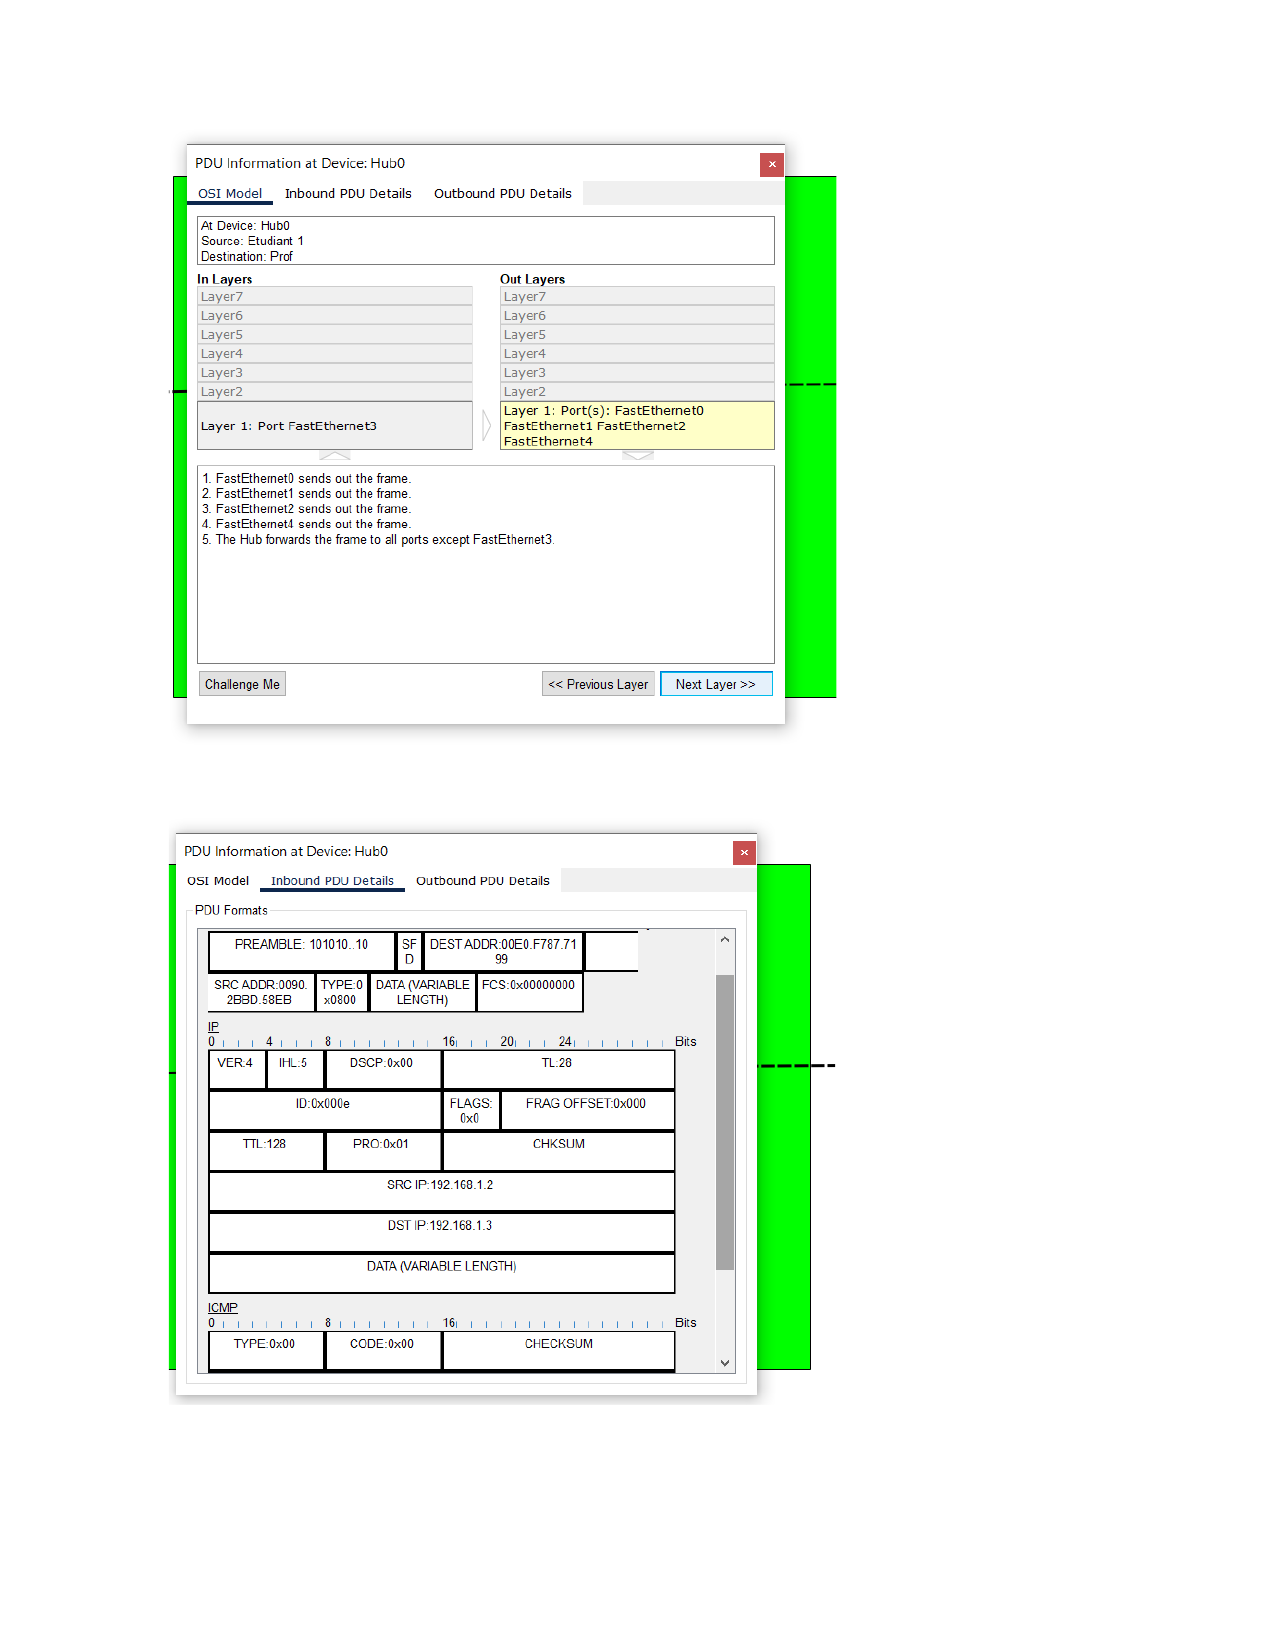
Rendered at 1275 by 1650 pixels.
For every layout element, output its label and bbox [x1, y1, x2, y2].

picture [168, 121, 837, 750]
picture [168, 816, 836, 1405]
